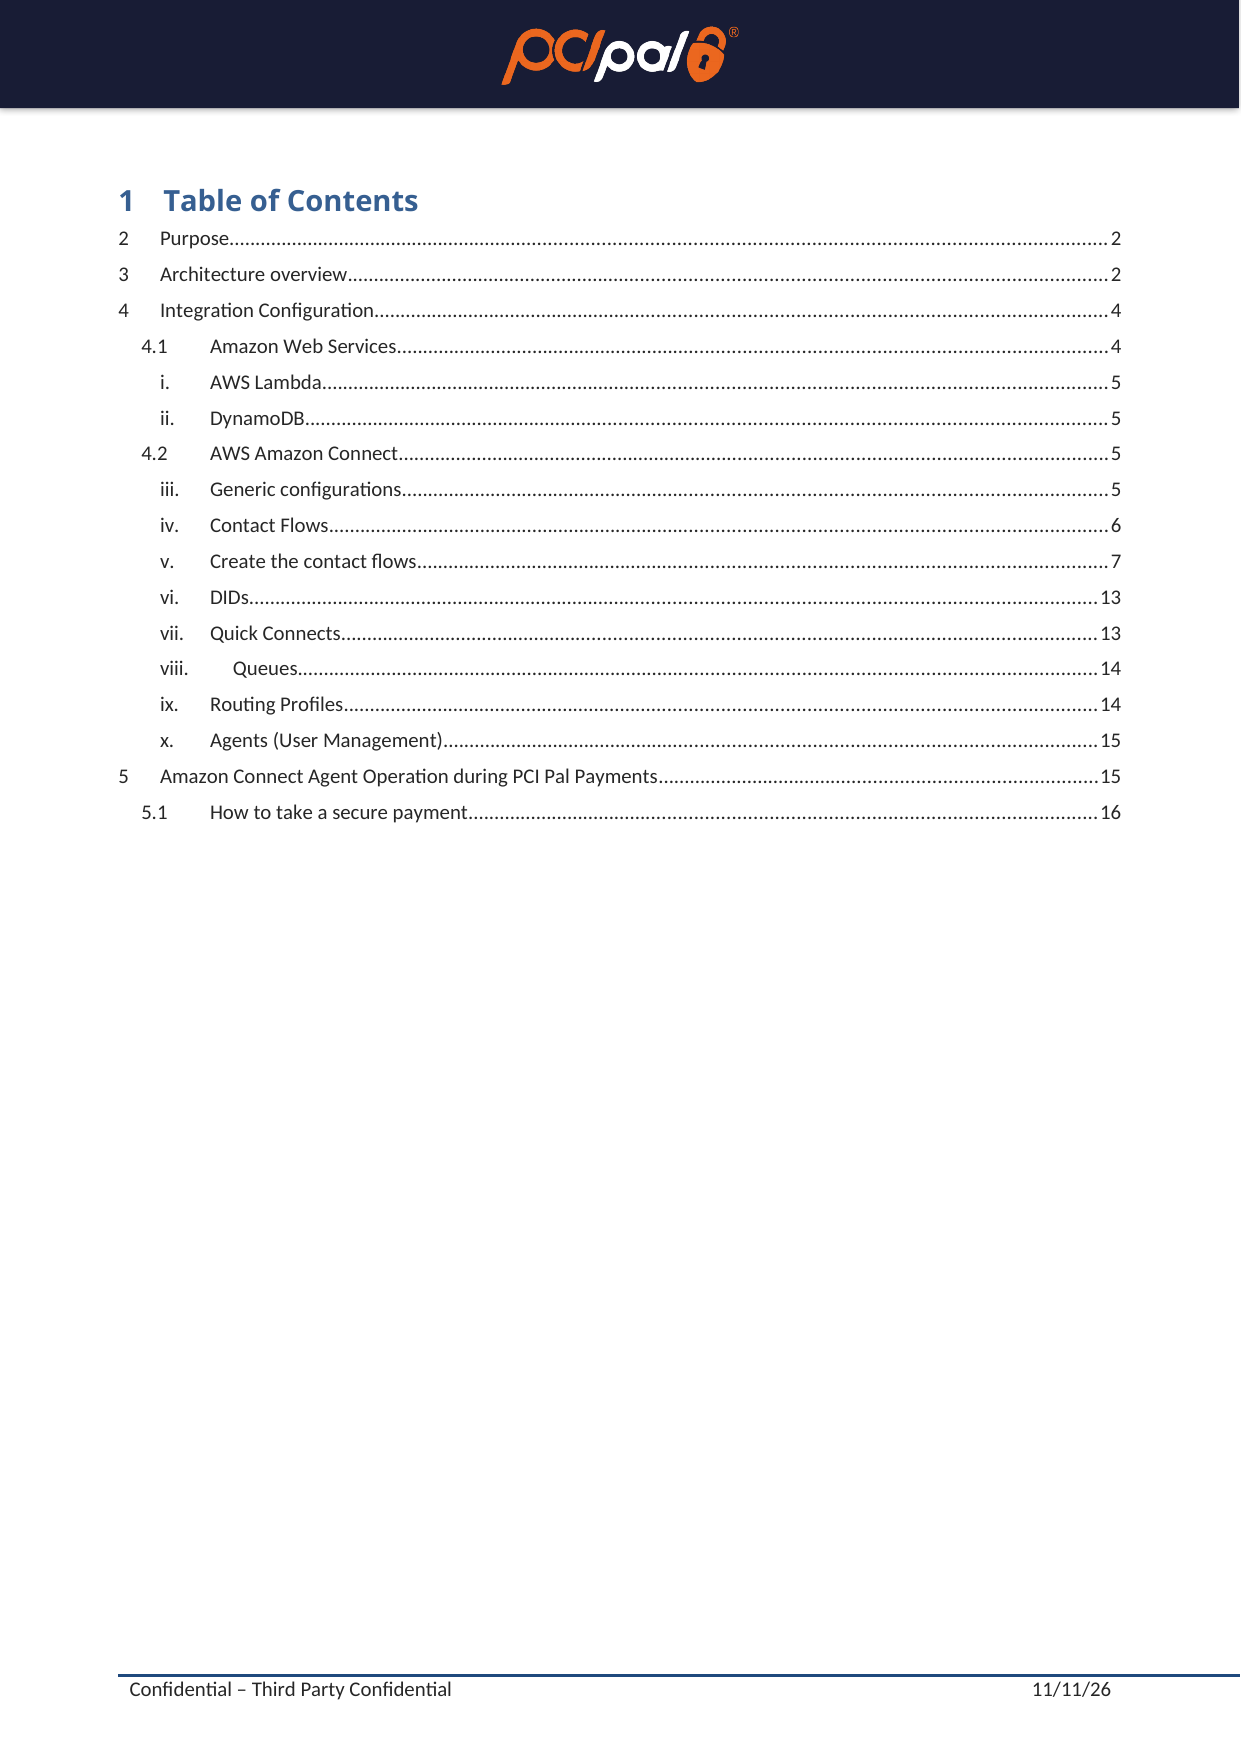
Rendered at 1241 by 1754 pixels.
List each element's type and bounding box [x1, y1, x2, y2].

picture [501, 26, 739, 85]
